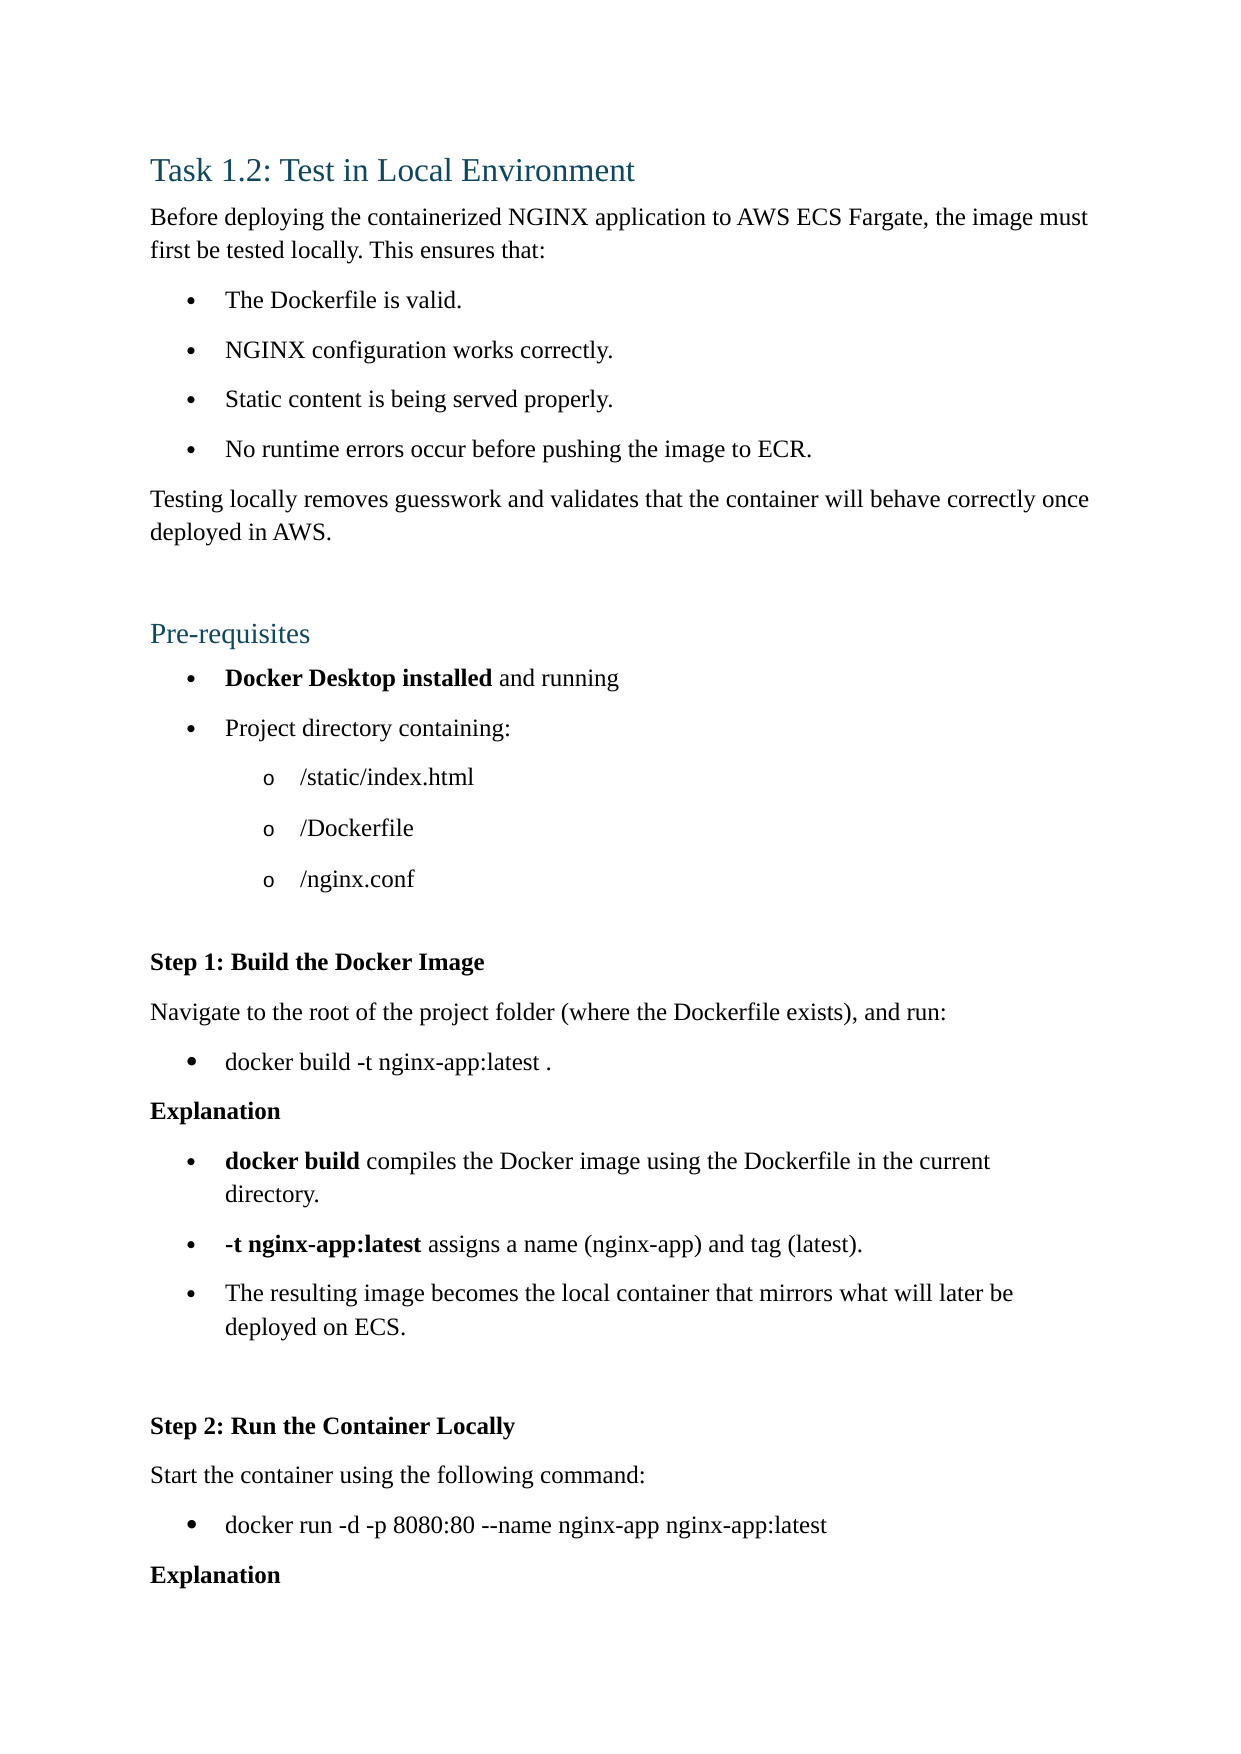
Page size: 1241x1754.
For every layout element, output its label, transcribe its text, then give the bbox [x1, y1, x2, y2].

text Explanation [150, 1096, 1090, 1125]
list Project directory containing: [187, 713, 1090, 742]
list Static content is being served properly. [187, 384, 1090, 413]
list -t nginx-app:latest assigns a name (nginx-app) and tag (latest). [187, 1229, 1090, 1258]
list /nginx.conf [262, 864, 1090, 893]
list /static/index.html [262, 762, 1090, 792]
text Before deploying the containerized NGINX application to AWS ECS Fargate, the image must first be tested locally. This ensures that: [150, 202, 1090, 264]
list The resulting image becomes the local container that mirrors what will later be deployed on ECS. [187, 1278, 1090, 1340]
text Step 2: Run the Container Locally [150, 1411, 1090, 1440]
list No runtime errors occur before pushing the image to ECR. [187, 434, 1090, 463]
list docker build -t nginx-app:latest . [187, 1047, 1090, 1076]
text Navigate to the root of the project folder (where the Dockerfile exists), and run: [150, 997, 1090, 1026]
list /Dockerfile [262, 813, 1090, 843]
subtitle Pre-requisites [150, 616, 1090, 650]
list The Dockerfile is valid. [187, 285, 1090, 314]
subtitle Task 1.2: Test in Local Environment [150, 150, 1090, 188]
text Start the container using the following command: [150, 1461, 1090, 1489]
list Docker Desktop installed and running [187, 663, 1090, 692]
text Step 1: Build the Docker Image [150, 914, 1090, 976]
list docker build compiles the Docker image using the Dockerfile in the current directory. [187, 1146, 1090, 1208]
list NGINX configuration works correctly. [187, 335, 1090, 363]
list docker run -d -p 8080:80 --name nginx-app nginx-app:latest [187, 1510, 1090, 1539]
text Explanation [150, 1560, 1090, 1589]
text Testing locally removes guesswork and validates that the container will behave correctly once deployed in AWS. [150, 484, 1090, 546]
